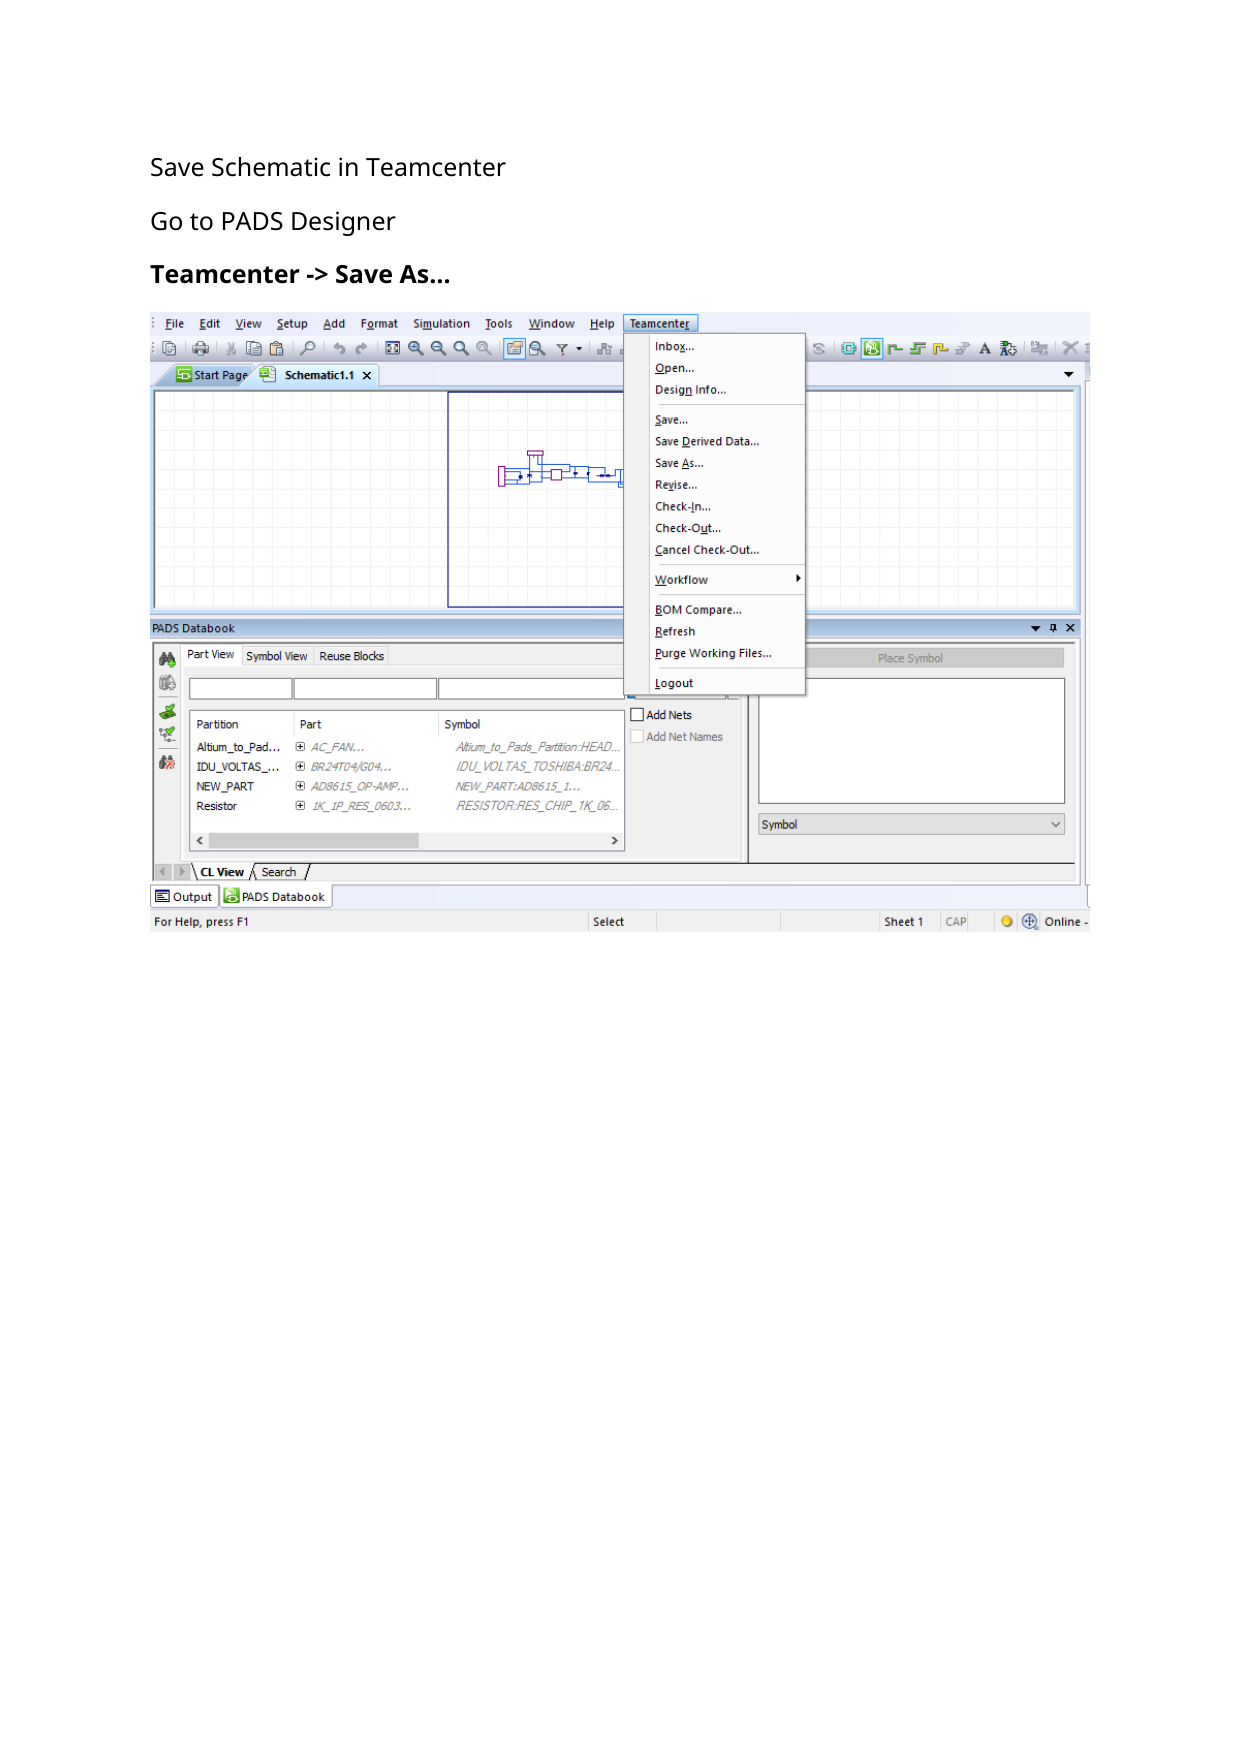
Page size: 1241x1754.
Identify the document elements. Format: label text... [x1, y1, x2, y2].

text Save Schematic in Teamcenter [150, 150, 1090, 184]
text Teamcenter -> Save As… [150, 257, 1090, 291]
picture [150, 310, 1091, 932]
text Go to PADS Designer [150, 203, 1090, 237]
